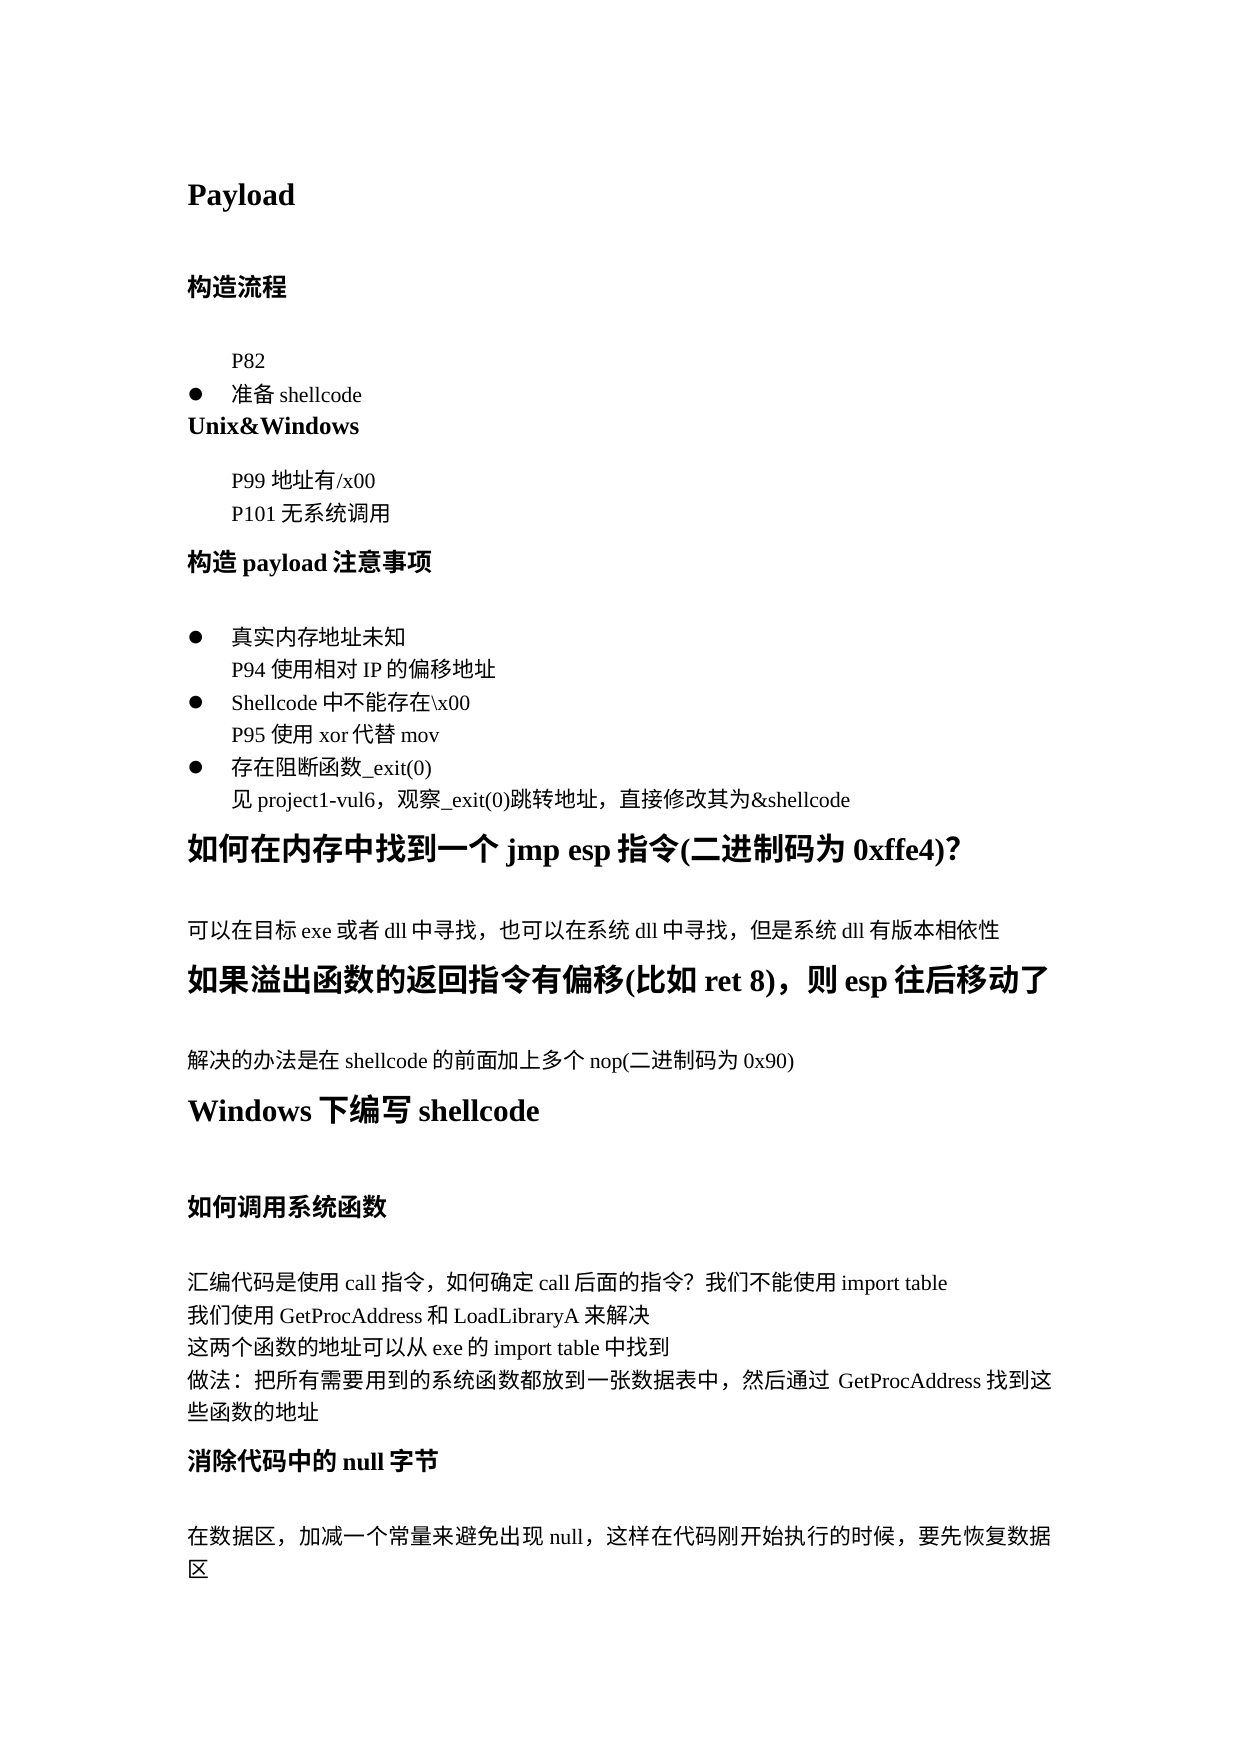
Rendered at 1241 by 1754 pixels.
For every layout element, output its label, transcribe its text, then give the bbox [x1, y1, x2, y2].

subtitle Unix&Windows [187, 409, 1053, 442]
subtitle 如果溢出函数的返回指令有偏移(比如ret 8)，则esp往后移动了 [187, 945, 1053, 1010]
subtitle 构造payload注意事项 [187, 528, 1053, 593]
list P95 使用xor代替mov [231, 717, 1053, 749]
text 汇编代码是使用call指令，如何确定call后面的指令？我们不能使用import table [187, 1265, 1053, 1297]
text 我们使用GetProcAddress和LoadLibraryA来解决 [187, 1297, 1053, 1330]
text P94 使用相对IP的偏移地址 [231, 652, 1053, 684]
text P82 [187, 344, 1053, 377]
subtitle 构造流程 [187, 253, 1053, 318]
list Shellcode中不能存在\x00 [187, 684, 1053, 717]
text 解决的办法是在shellcode的前面加上多个nop(二进制码为0x90) [187, 1043, 1053, 1075]
subtitle Windows下编写shellcode [187, 1075, 1053, 1140]
list 准备shellcode [187, 377, 1053, 409]
text P101 无系统调用 [187, 496, 1053, 528]
subtitle 如何调用系统函数 [187, 1173, 1053, 1238]
text 在数据区，加减一个常量来避免出现null，这样在代码刚开始执行的时候，要先恢复数据区 [187, 1519, 1053, 1584]
list 见project1-vul6，观察_exit(0)跳转地址，直接修改其为&shellcode [231, 782, 1053, 814]
text P99 地址有/x00 [187, 463, 1053, 496]
text 这两个函数的地址可以从exe的import table中找到 [187, 1330, 1053, 1362]
text 做法：把所有需要用到的系统函数都放到一张数据表中，然后通过GetProcAddress找到这些函数的地址 [187, 1362, 1053, 1427]
subtitle 如何在内存中找到一个jmp esp指令(二进制码为0xffe4)？ [187, 814, 1053, 879]
list 存在阻断函数_exit(0) [187, 749, 1053, 782]
subtitle Payload [187, 162, 1053, 227]
list 真实内存地址未知 [187, 619, 1053, 652]
text 可以在目标exe或者dll中寻找，也可以在系统dll中寻找，但是系统dll有版本相依性 [187, 912, 1053, 945]
subtitle 消除代码中的null字节 [187, 1427, 1053, 1492]
